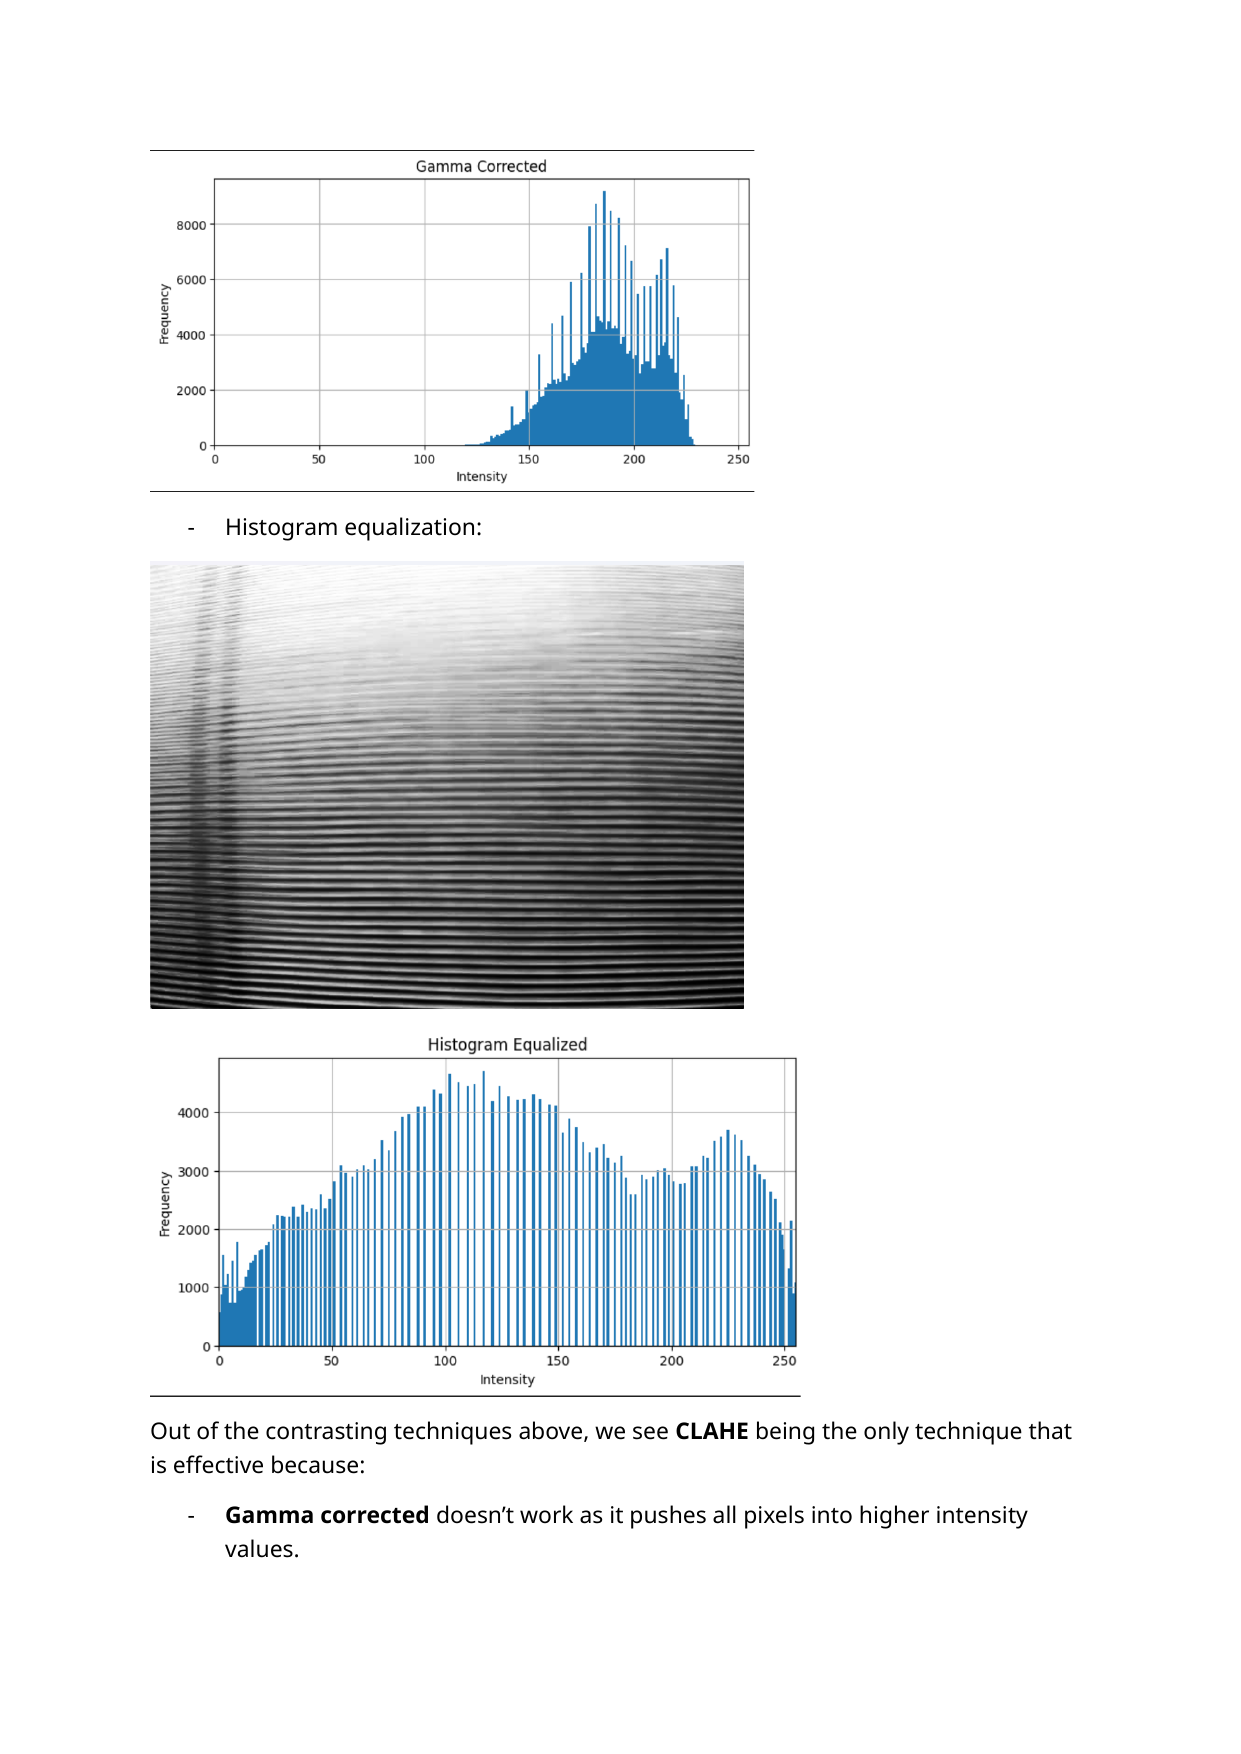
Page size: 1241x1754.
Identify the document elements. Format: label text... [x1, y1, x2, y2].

picture [150, 561, 744, 1009]
list Histogram equalization: [187, 511, 1090, 542]
text Out of the contrasting techniques above, we see CLAHE being the only technique that is effective because: [150, 1415, 1090, 1480]
list Gamma corrected doesn’t work as it pushes all pixels into higher intensity values. [187, 1499, 1090, 1564]
picture [150, 150, 755, 492]
picture [150, 1028, 801, 1397]
